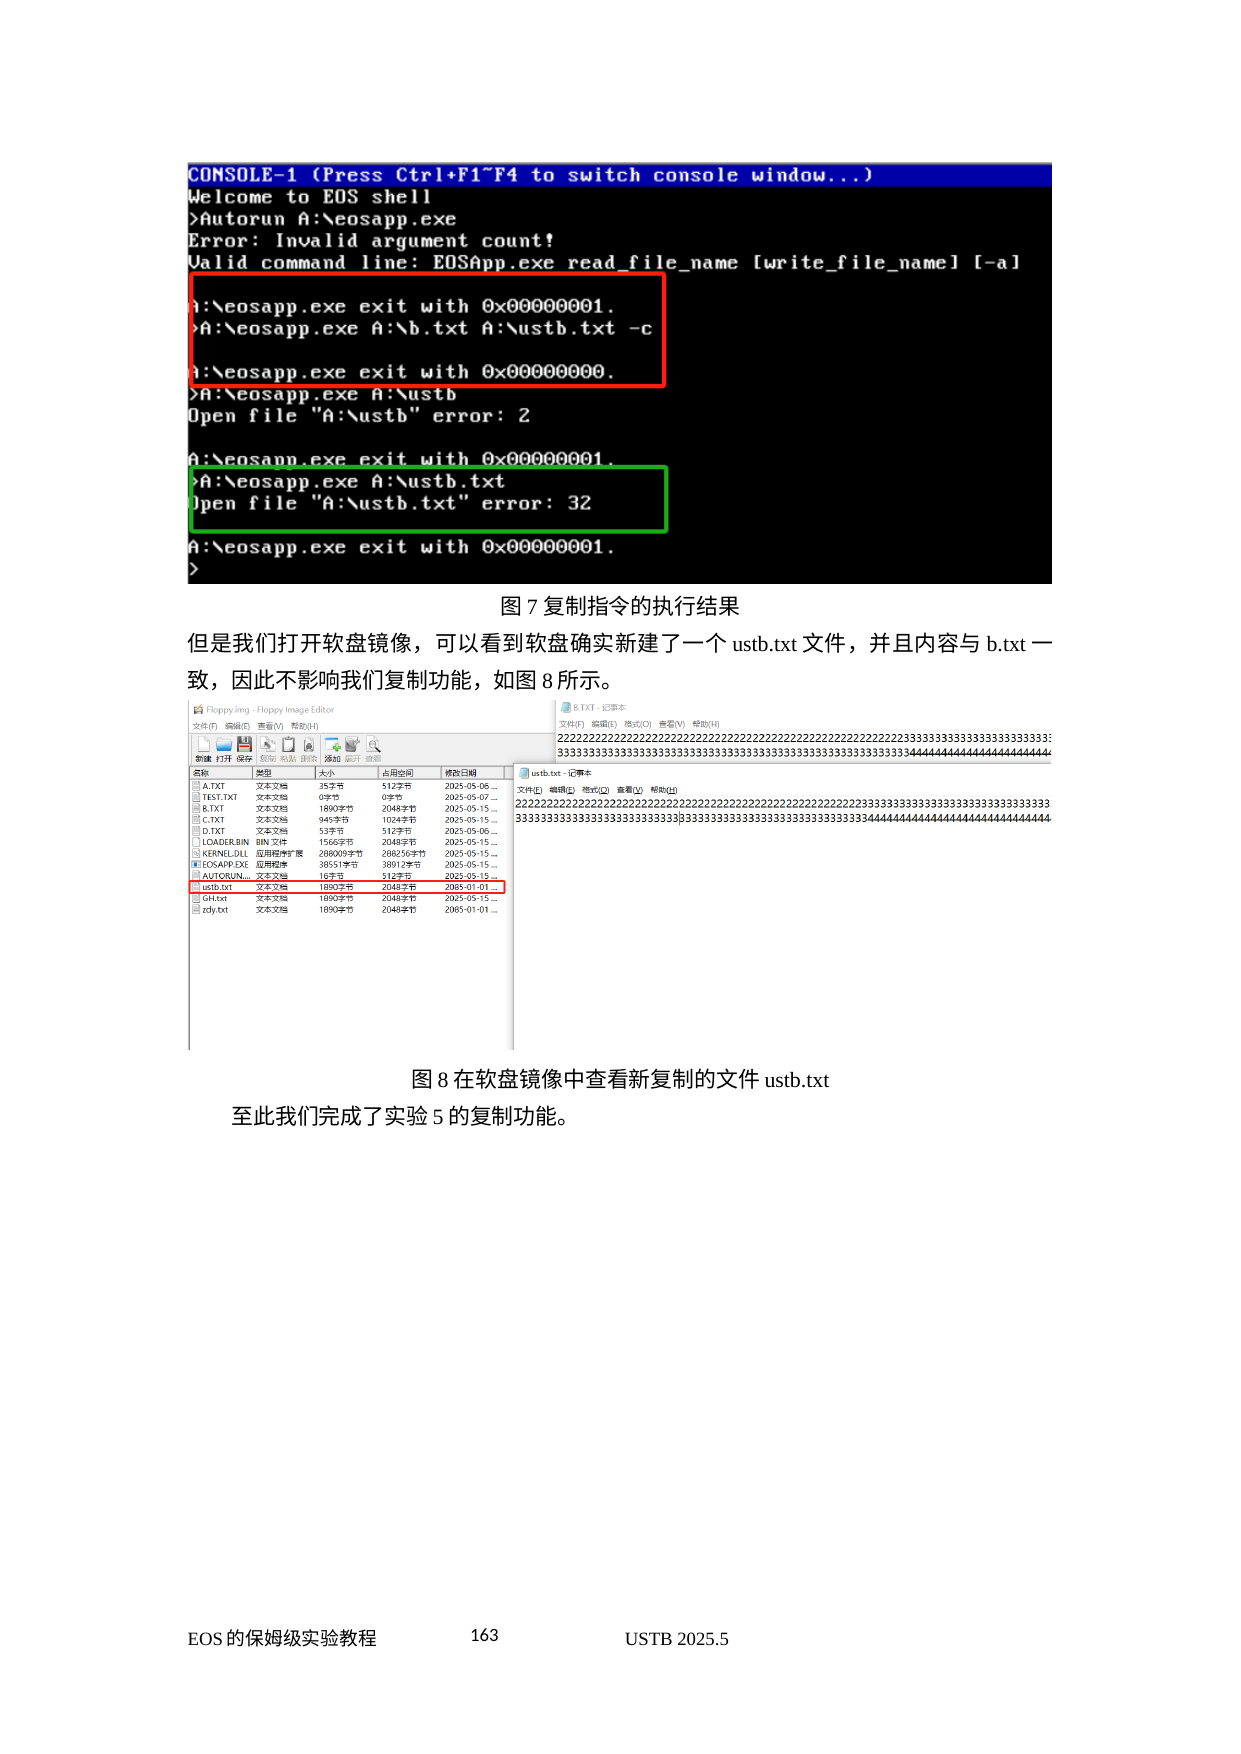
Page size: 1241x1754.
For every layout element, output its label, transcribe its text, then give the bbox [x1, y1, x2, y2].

text 但是我们打开软盘镜像，可以看到软盘确实新建了一个ustb.txt文件，并且内容与b.txt一致，因此不影响我们复制功能，如图8所示。 [187, 626, 1053, 695]
text 图7 复制指令的执行结果 [187, 588, 1053, 621]
text 至此我们完成了实验5的复制功能。 [187, 1099, 1053, 1131]
text 图8 在软盘镜像中查看新复制的文件ustb.txt [187, 1062, 1053, 1094]
picture [187, 700, 1052, 1050]
picture [187, 162, 1052, 584]
